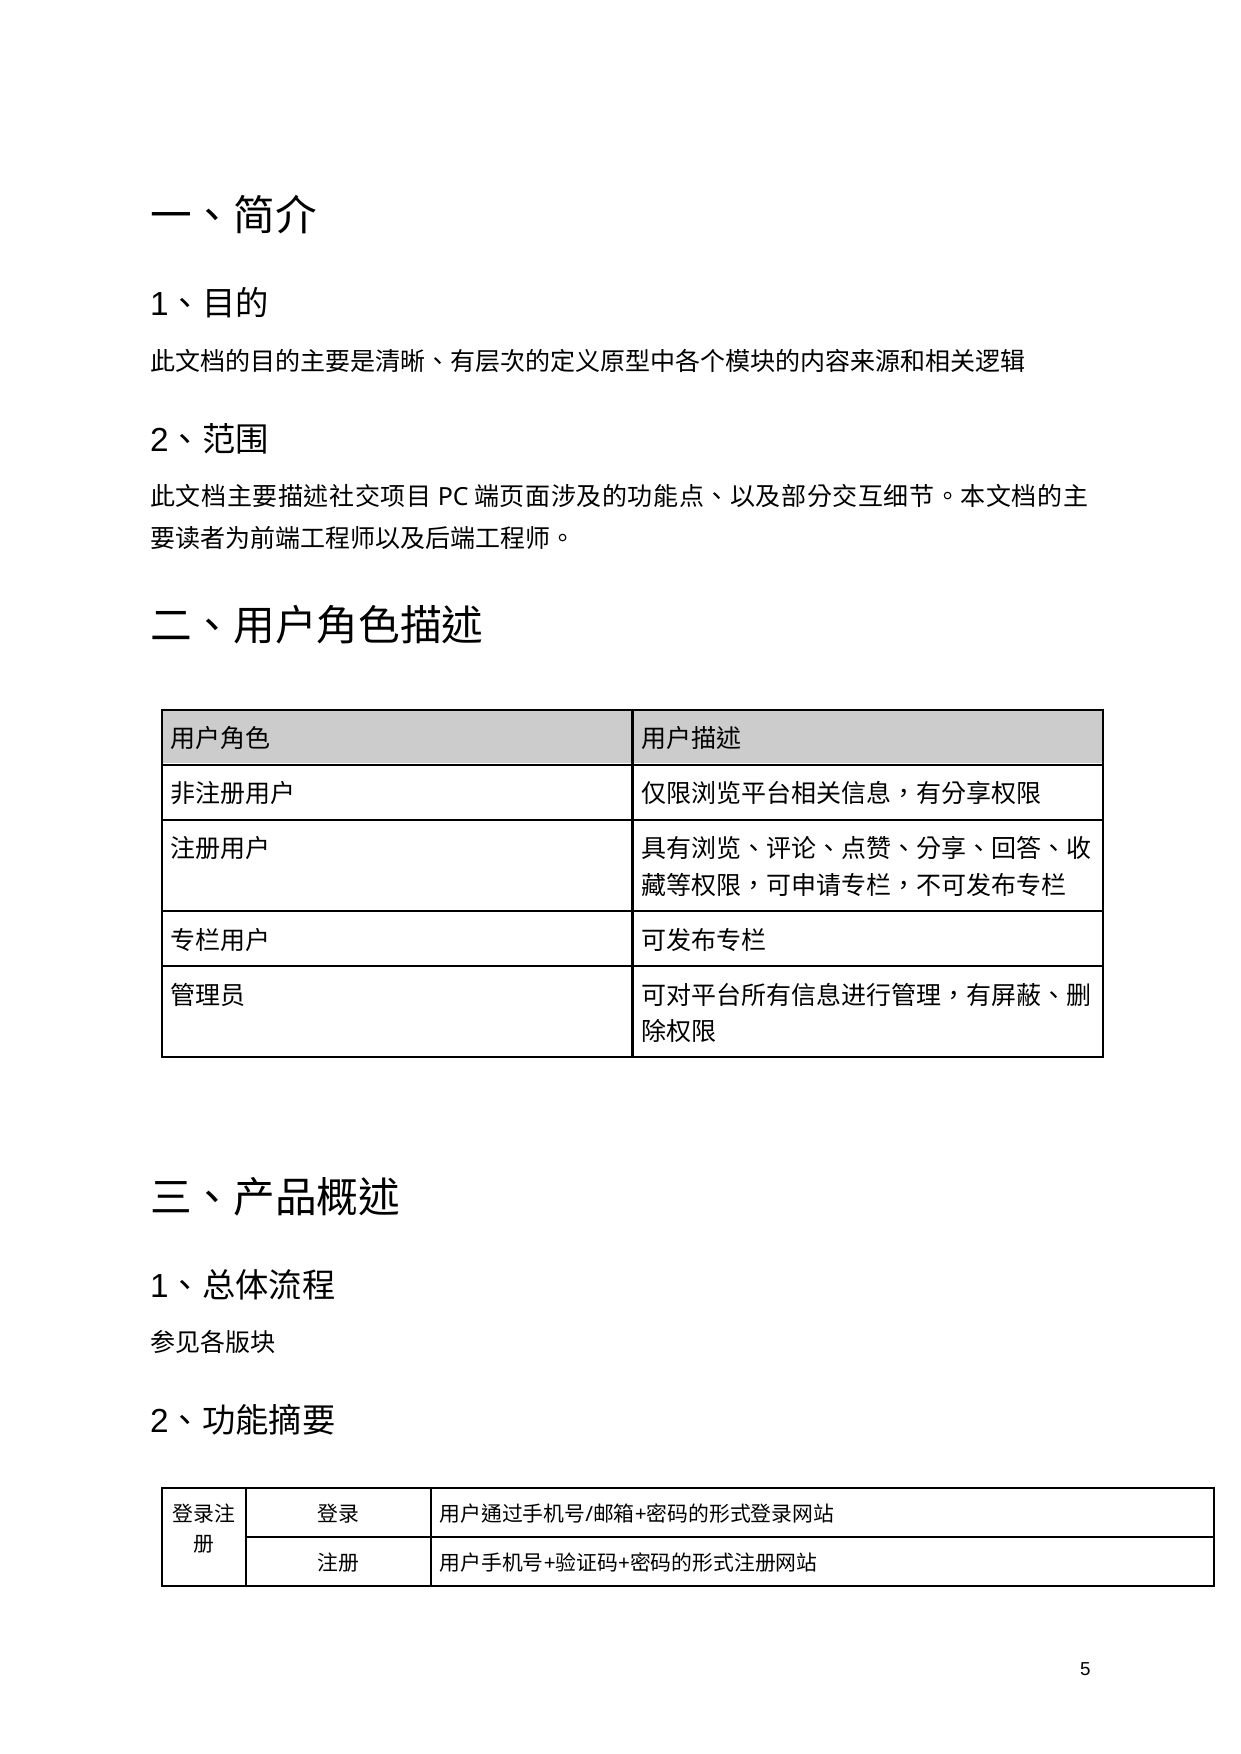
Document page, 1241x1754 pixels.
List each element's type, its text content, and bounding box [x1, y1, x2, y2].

table_header 登录 [247, 1489, 430, 1536]
table_header 登录注册 [163, 1489, 245, 1585]
table_header 用户通过手机号/邮箱+密码的形式登录网站 [432, 1489, 1213, 1536]
table_header 用户描述 [634, 711, 1102, 763]
subtitle 一、简介 [150, 192, 1090, 239]
subtitle 1、目的 [150, 284, 1090, 323]
subtitle 三、产品概述 [150, 1173, 1090, 1221]
table_cell 用户手机号+验证码+密码的形式注册网站 [432, 1538, 1213, 1585]
table_cell 专栏用户 [163, 912, 631, 965]
subtitle 二、用户角色描述 [150, 602, 1090, 650]
text 此文档主要描述社交项目PC端页面涉及的功能点、以及部分交互细节。本文档的主要读者为前端工程师以及后端工程师。 [150, 477, 1090, 555]
text 此文档的目的主要是清晰、有层次的定义原型中各个模块的内容来源和相关逻辑 [150, 341, 1090, 377]
table_cell 管理员 [163, 967, 631, 1056]
table_cell 可对平台所有信息进行管理，有屏蔽、删除权限 [634, 967, 1102, 1056]
table_cell 非注册用户 [163, 766, 631, 818]
text 参见各版块 [150, 1322, 1090, 1358]
subtitle 2、功能摘要 [150, 1401, 1090, 1440]
subtitle 1、总体流程 [150, 1266, 1090, 1304]
table_header 用户角色 [163, 711, 631, 763]
table_cell 仅限浏览平台相关信息，有分享权限 [634, 766, 1102, 818]
table_cell 具有浏览、评论、点赞、分享、回答、收藏等权限，可申请专栏，不可发布专栏 [634, 821, 1102, 910]
table_cell 注册用户 [163, 821, 631, 910]
table_cell 注册 [247, 1538, 430, 1585]
subtitle 2、范围 [150, 420, 1090, 458]
table_cell 可发布专栏 [634, 912, 1102, 965]
